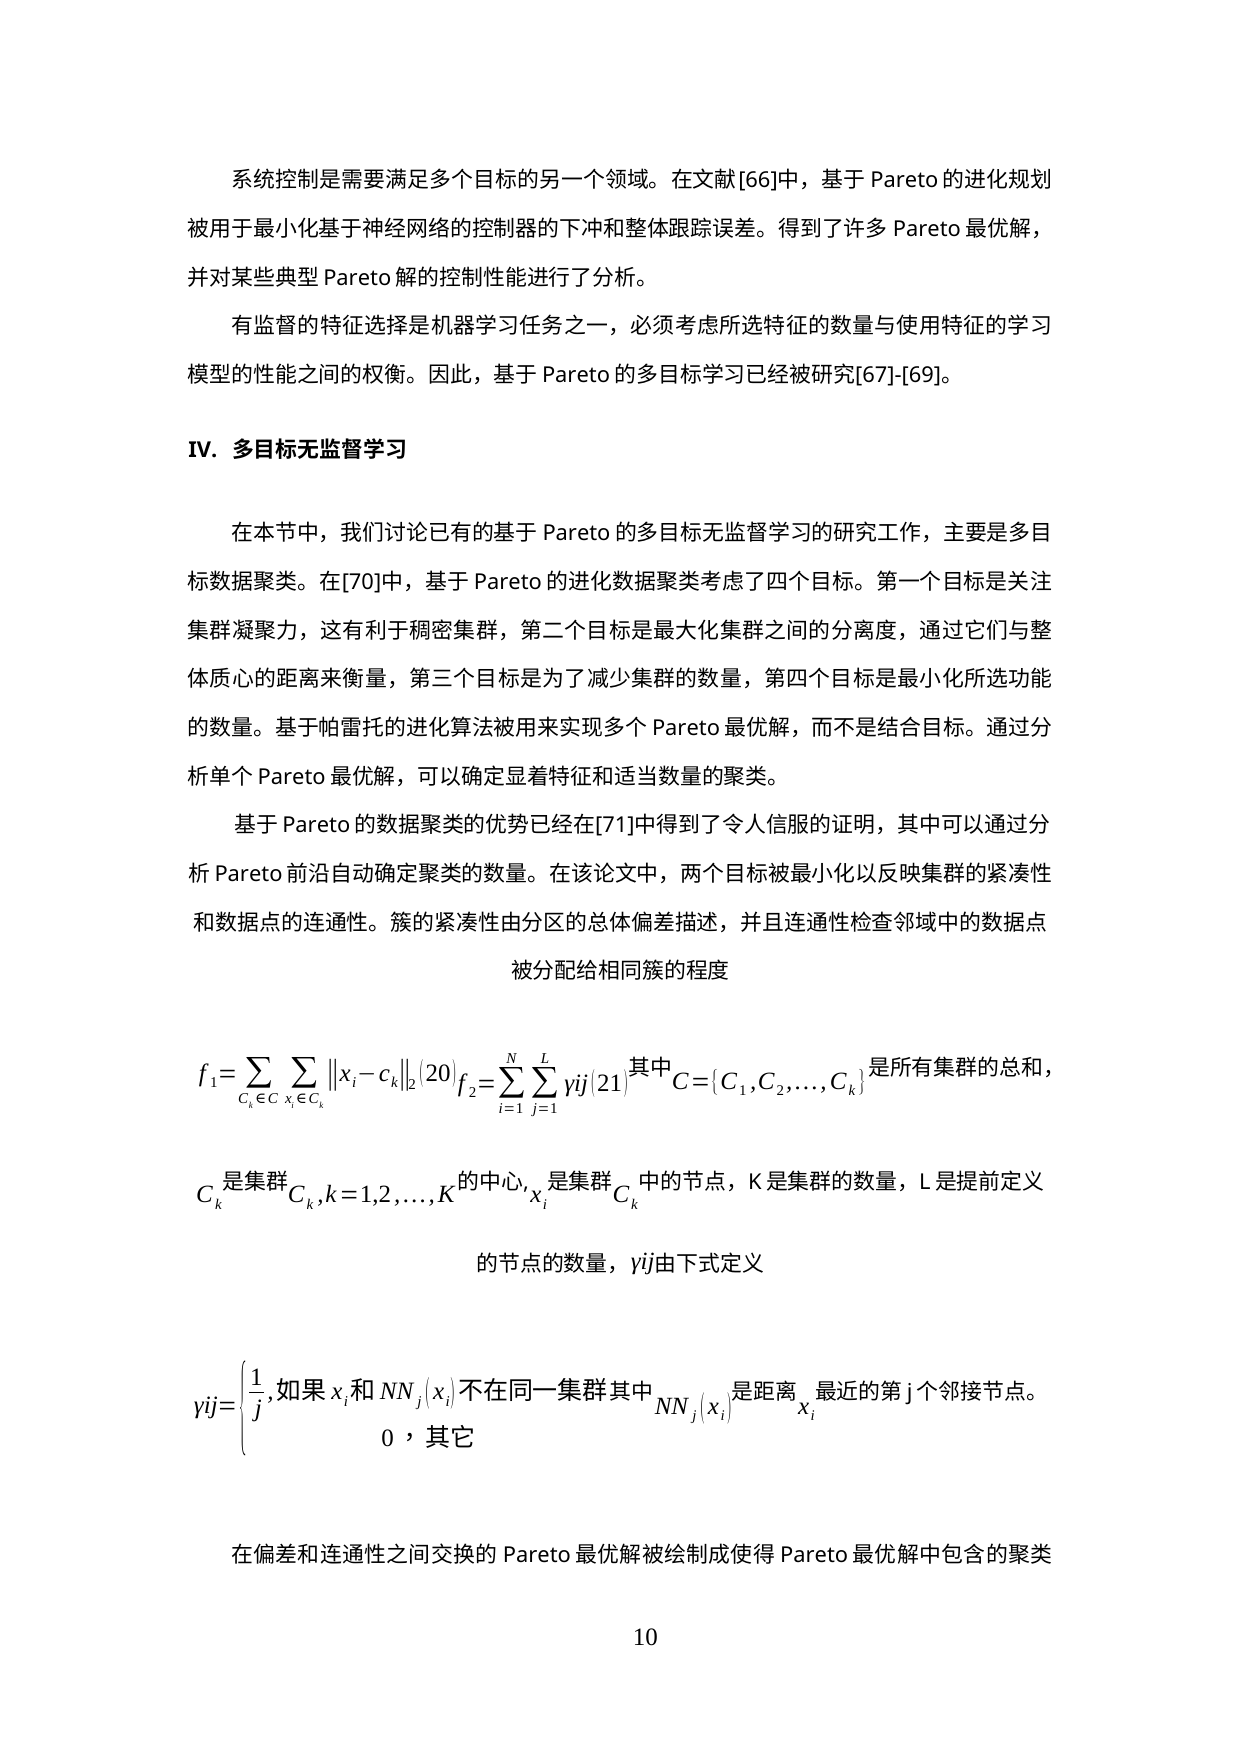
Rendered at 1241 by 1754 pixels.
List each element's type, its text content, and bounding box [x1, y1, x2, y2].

text 在本节中，我们讨论已有的基于Pareto的多目标无监督学习的研究工作，主要是多目标数据聚类。在[70]中，基于Pareto的进化数据聚类考虑了四个目标。第一个目标是关注集群凝聚力，这有利于稠密集群，第二个目标是最大化集群之间的分离度，通过它们与整体质心的距离来衡量，第三个目标是为了减少集群的数量，第四个目标是最小化所选功能的数量。基于帕雷托的进化算法被用来实现多个Pareto最优解，而不是结合目标。通过分析单个Pareto最优解，可以确定显着特征和适当数量的聚类。 [187, 515, 1053, 791]
subtitle 多目标无监督学习 [188, 432, 1053, 464]
text 基于Pareto的数据聚类的优势已经在[71]中得到了令人信服的证明，其中可以通过分析Pareto前沿自动确定聚类的数量。在该论文中，两个目标被最小化以反映集群的紧凑性和数据点的连通性。簇的紧凑性由分区的总体偏差描述，并且连通性检查邻域中的数据点被分配给相同簇的程度 其中是所有集群的总和，是集群的中心,是集群中的节点，K是集群的数量，L是提前定义的节点的数量，由下式定义 其中是距离最近的第j个邻接节点。 [187, 807, 1053, 1473]
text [187, 1536, 1053, 1569]
text 有监督的特征选择是机器学习任务之一，必须考虑所选特征的数量与使用特征的学习模型的性能之间的权衡。因此，基于Pareto的多目标学习已经被研究[67]-[69]。 [187, 308, 1053, 389]
text 系统控制是需要满足多个目标的另一个领域。在文献[66]中，基于Pareto的进化规划被用于最小化基于神经网络的控制器的下冲和整体跟踪误差。得到了许多Pareto最优解，并对某些典型Pareto解的控制性能进行了分析。 [187, 162, 1053, 292]
